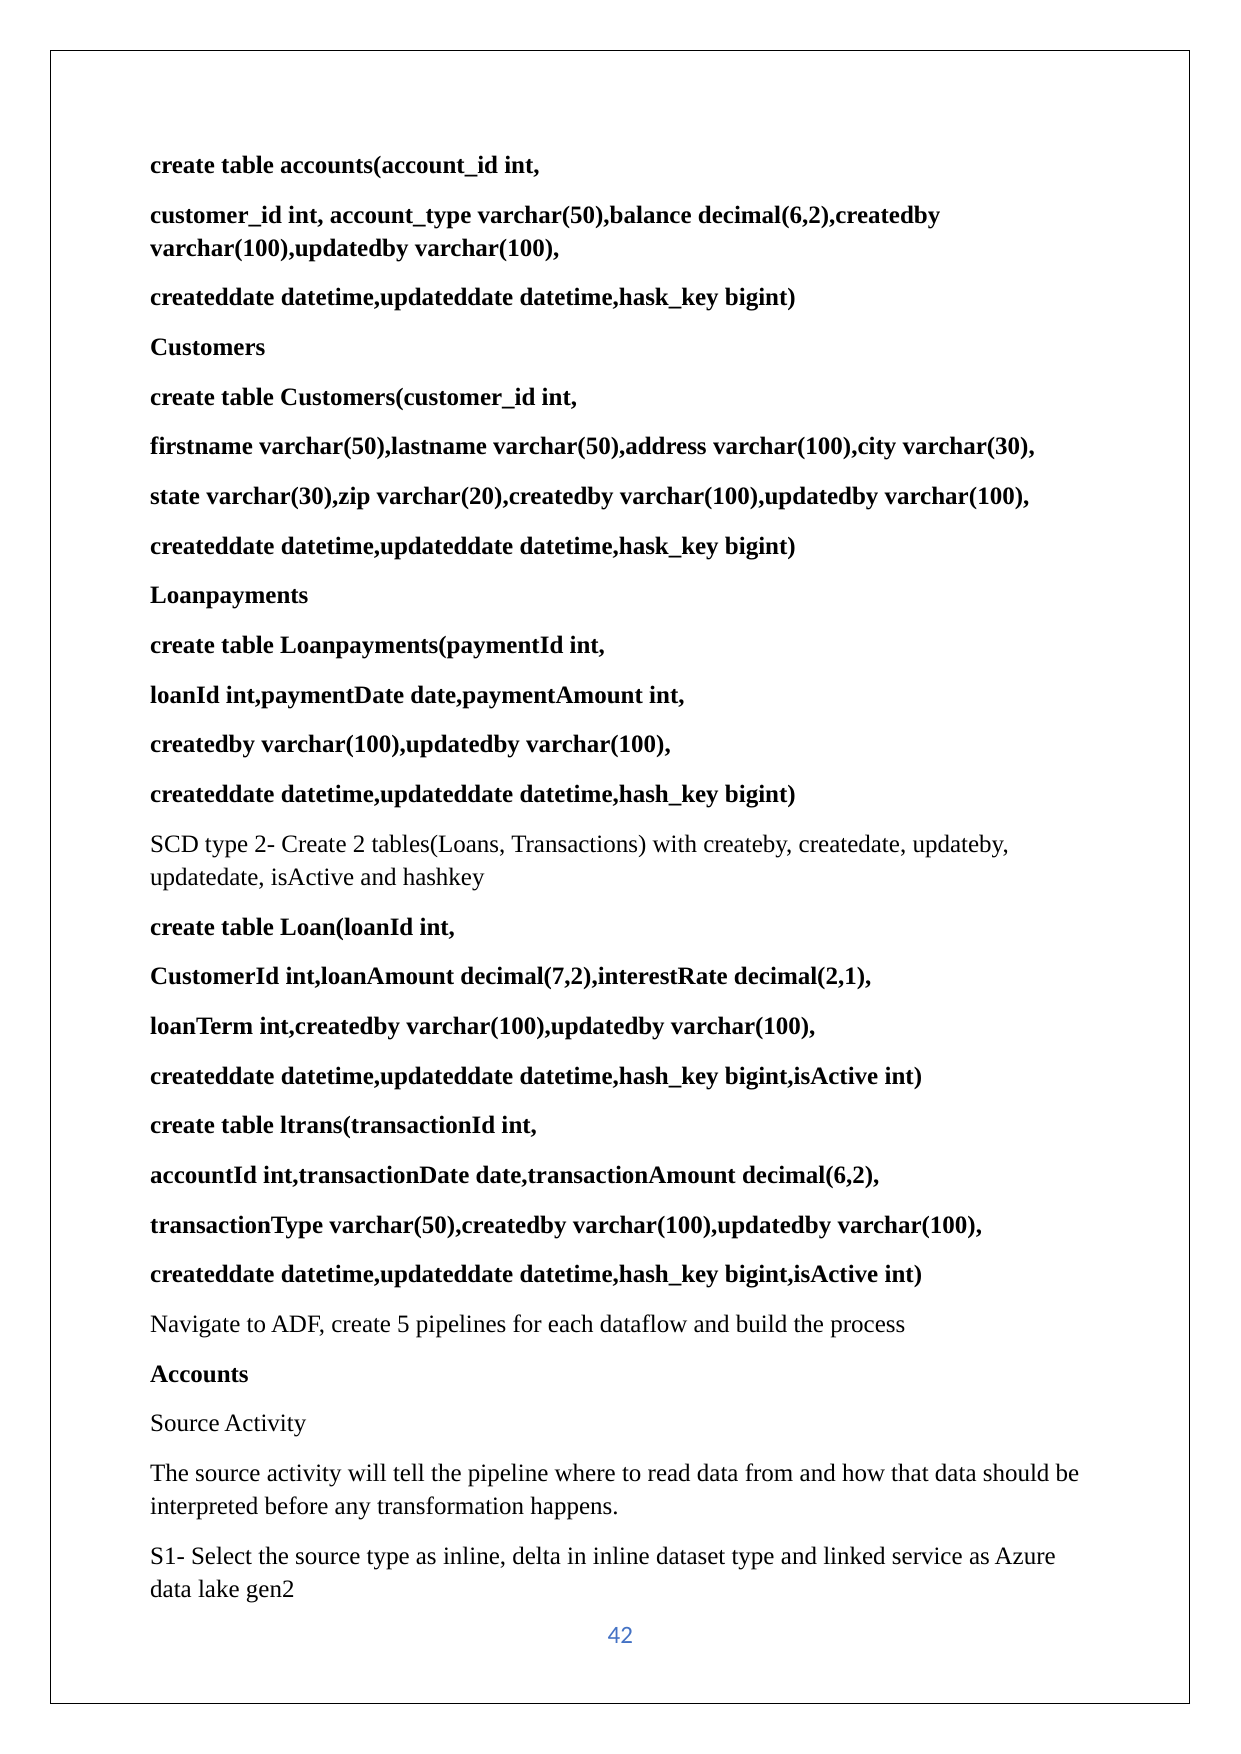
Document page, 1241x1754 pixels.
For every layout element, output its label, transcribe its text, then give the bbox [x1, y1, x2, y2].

text create table Customers(customer_id int, [150, 382, 1090, 411]
text createddate datetime,updateddate datetime,hash_key bigint,isActive int) [150, 1259, 1090, 1288]
text Accounts [150, 1359, 1090, 1388]
text create table Loanpayments(paymentId int, [150, 630, 1090, 659]
text create table ltrans(transactionId int, [150, 1110, 1090, 1139]
text createddate datetime,updateddate datetime,hash_key bigint) [150, 779, 1090, 808]
text firstname varchar(50),lastname varchar(50),address varchar(100),city varchar(30), [150, 431, 1090, 460]
text transactionType varchar(50),createdby varchar(100),updatedby varchar(100), [150, 1210, 1090, 1238]
text accountId int,transactionDate date,transactionAmount decimal(6,2), [150, 1160, 1090, 1189]
text customer_id int, account_type varchar(50),balance decimal(6,2),createdby varchar(100),updatedby varchar(100), [150, 200, 1090, 261]
text Source Activity [150, 1408, 1090, 1437]
text loanId int,paymentDate date,paymentAmount int, [150, 680, 1090, 709]
text create table accounts(account_id int, [150, 150, 1090, 179]
text createddate datetime,updateddate datetime,hask_key bigint) [150, 282, 1090, 311]
text S1- Select the source type as inline, delta in inline dataset type and linked service as Azure data lake gen2 [150, 1541, 1090, 1603]
text Navigate to ADF, create 5 pipelines for each dataflow and build the process [150, 1309, 1090, 1338]
text Loanpayments [150, 581, 1090, 609]
text SCD type 2- Create 2 tables(Loans, Transactions) with createby, createdate, updateby, updatedate, isActive and hashkey [150, 829, 1090, 891]
text createddate datetime,updateddate datetime,hash_key bigint,isActive int) [150, 1061, 1090, 1089]
text Customers [150, 332, 1090, 361]
text state varchar(30),zip varchar(20),createdby varchar(100),updatedby varchar(100), [150, 481, 1090, 510]
text createddate datetime,updateddate datetime,hask_key bigint) [150, 531, 1090, 559]
text create table Loan(loanId int, [150, 912, 1090, 940]
text CustomerId int,loanAmount decimal(7,2),interestRate decimal(2,1), [150, 961, 1090, 990]
text loanTerm int,createdby varchar(100),updatedby varchar(100), [150, 1011, 1090, 1040]
text The source activity will tell the pipeline where to read data from and how that data should be interpreted before any transformation happens. [150, 1458, 1090, 1520]
text createdby varchar(100),updatedby varchar(100), [150, 729, 1090, 758]
